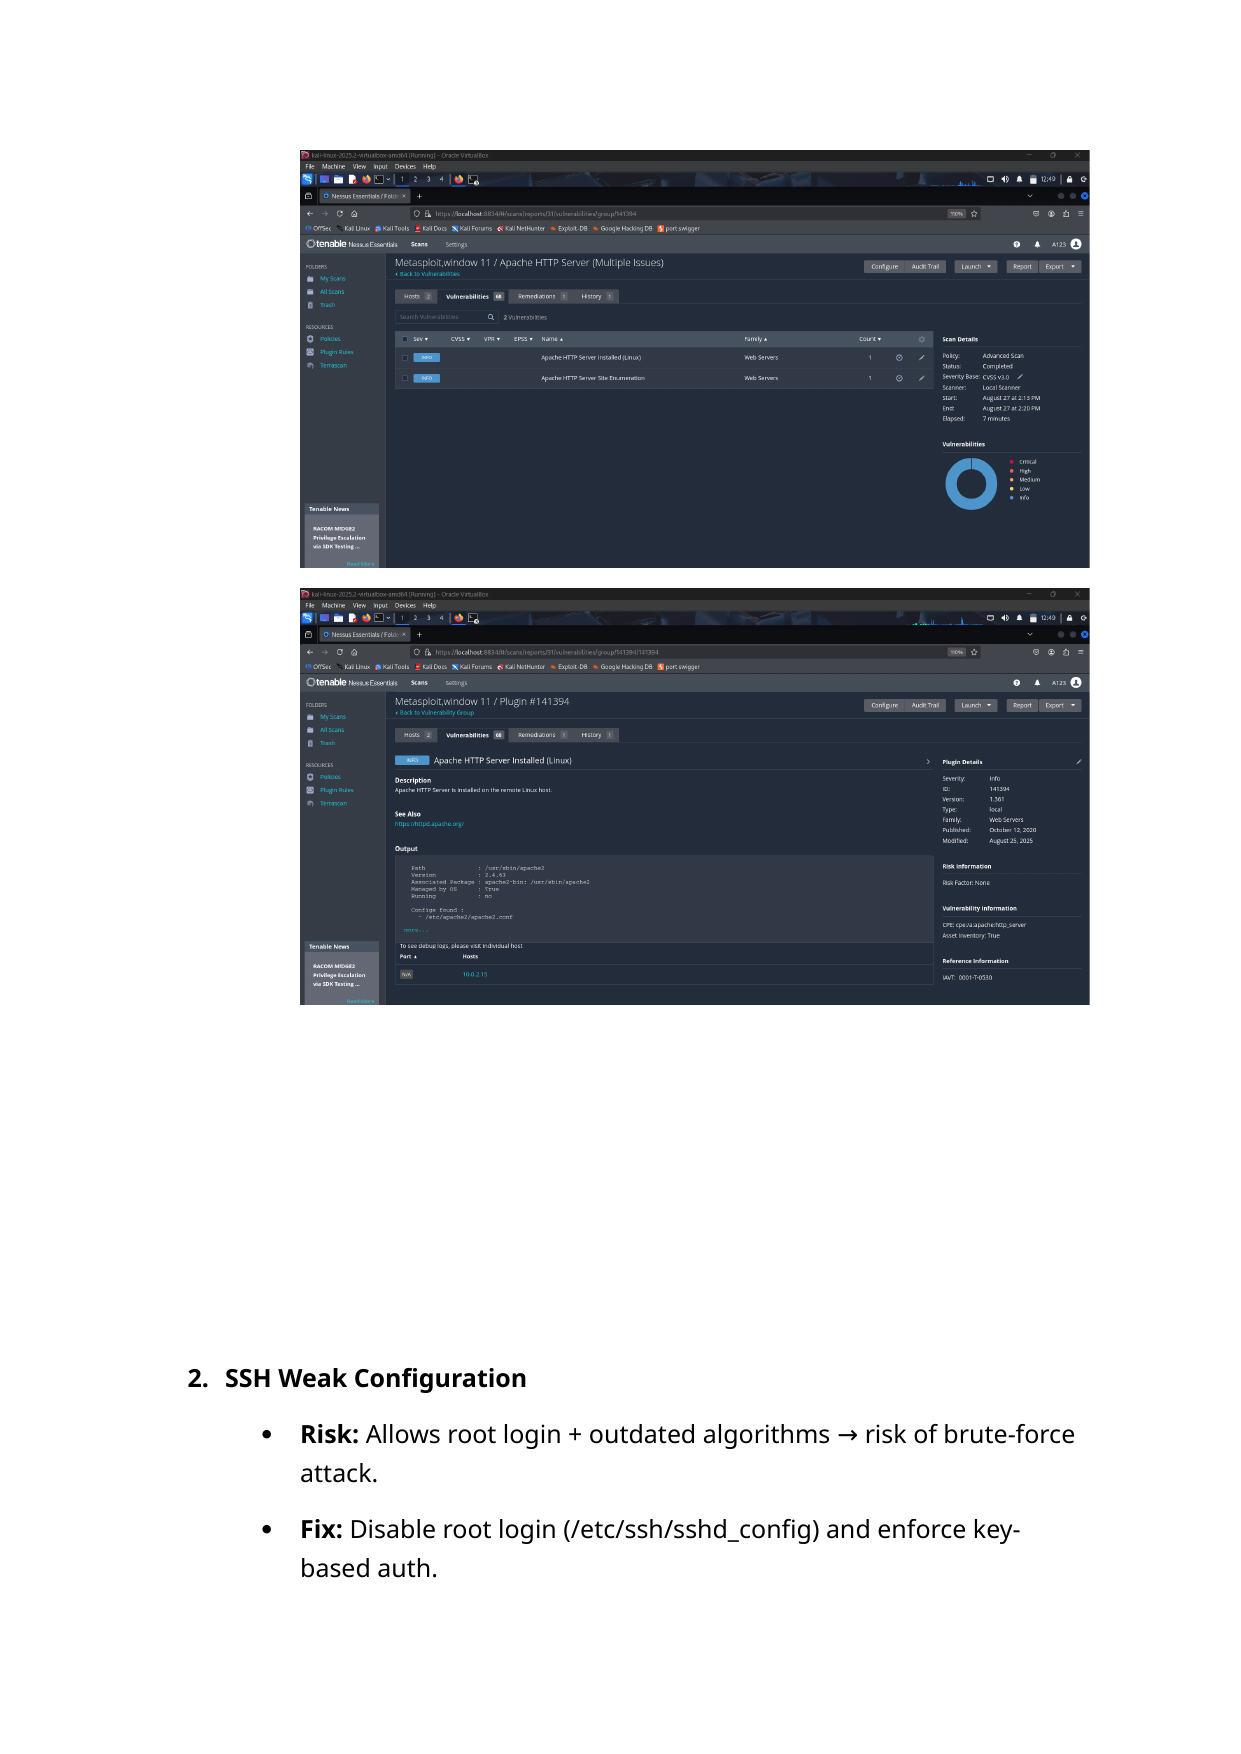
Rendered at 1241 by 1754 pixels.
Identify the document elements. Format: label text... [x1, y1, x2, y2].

list Fix: Disable root login (/etc/ssh/sshd_config) and enforce key-based auth. [262, 1512, 1090, 1585]
list Risk: Allows root login + outdated algorithms → risk of brute-force attack. [262, 1417, 1090, 1490]
picture [300, 588, 1090, 1005]
list SSH Weak Configuration [187, 1361, 1090, 1395]
picture [300, 150, 1090, 568]
